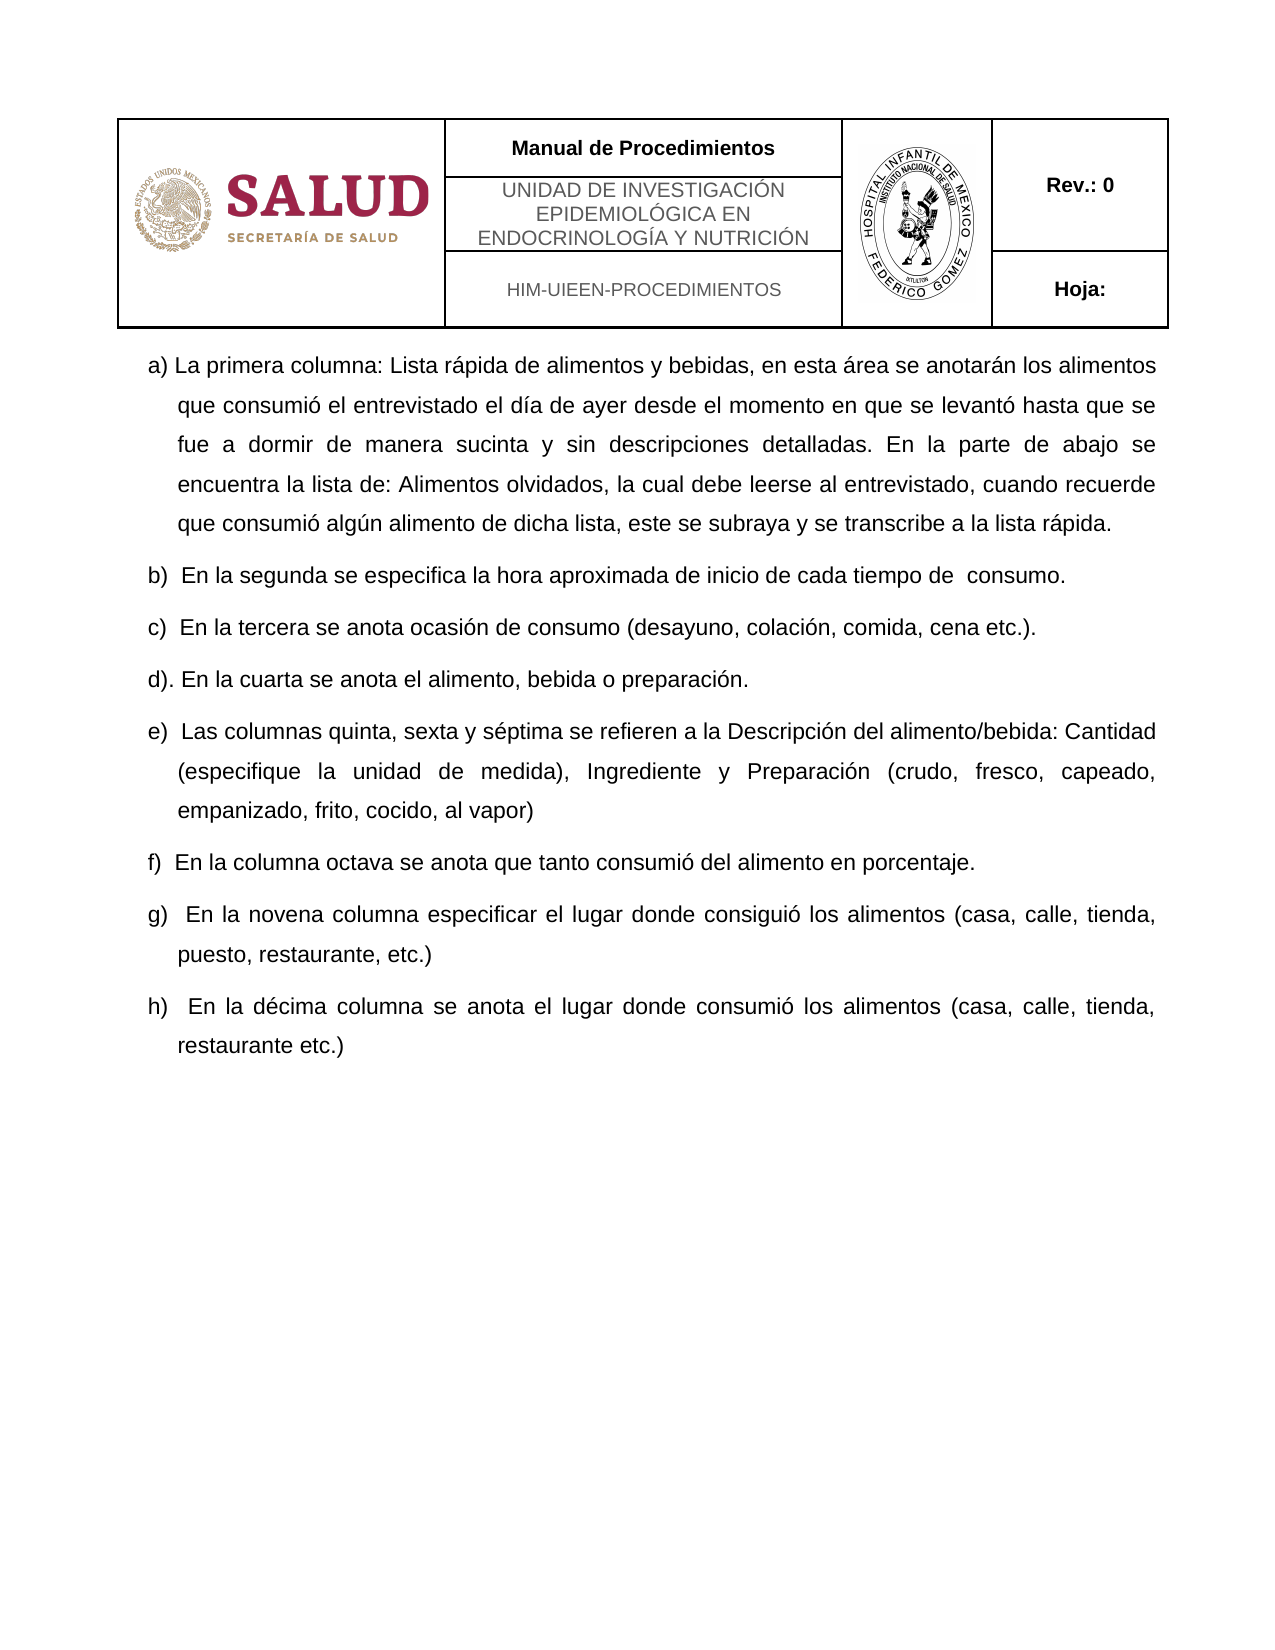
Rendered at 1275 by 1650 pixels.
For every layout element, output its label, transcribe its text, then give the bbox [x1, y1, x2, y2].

text c) En la tercera se anota ocasión de consumo (desayuno, colación, comida, cena etc.). [148, 614, 1157, 641]
text d). En la cuarta se anota el alimento, bebida o preparación. [148, 666, 1157, 693]
text e) Las columnas quinta, sexta y séptima se refieren a la Descripción del alimento/bebida: Cantidad (especifique la unidad de medida), Ingrediente y Preparación (crudo, fresco, capeado, empanizado, frito, cocido, al vapor) [148, 718, 1157, 824]
picture [857, 144, 977, 303]
text b) En la segunda se especifica la hora aproximada de inicio de cada tiempo de consumo. [148, 562, 1157, 589]
picture [134, 168, 429, 252]
text h) En la décima columna se anota el lugar donde consumió los alimentos (casa, calle, tienda, restaurante etc.) [148, 993, 1157, 1058]
text g) En la novena columna especificar el lugar donde consiguió los alimentos (casa, calle, tienda, puesto, restaurante, etc.) [148, 901, 1157, 967]
text f) En la columna octava se anota que tanto consumió del alimento en porcentaje. [148, 849, 1157, 876]
text a) La primera columna: Lista rápida de alimentos y bebidas, en esta área se anotarán los alimentos que consumió el entrevistado el día de ayer desde el momento en que se levantó hasta que se fue a dormir de manera sucinta y sin descripciones detalladas. En la parte de abajo se encuentra la lista de: Alimentos olvidados, la cual debe leerse al entrevistado, cuando recuerde que consumió algún alimento de dicha lista, este se subraya y se transcribe a la lista rápida. [148, 352, 1157, 537]
